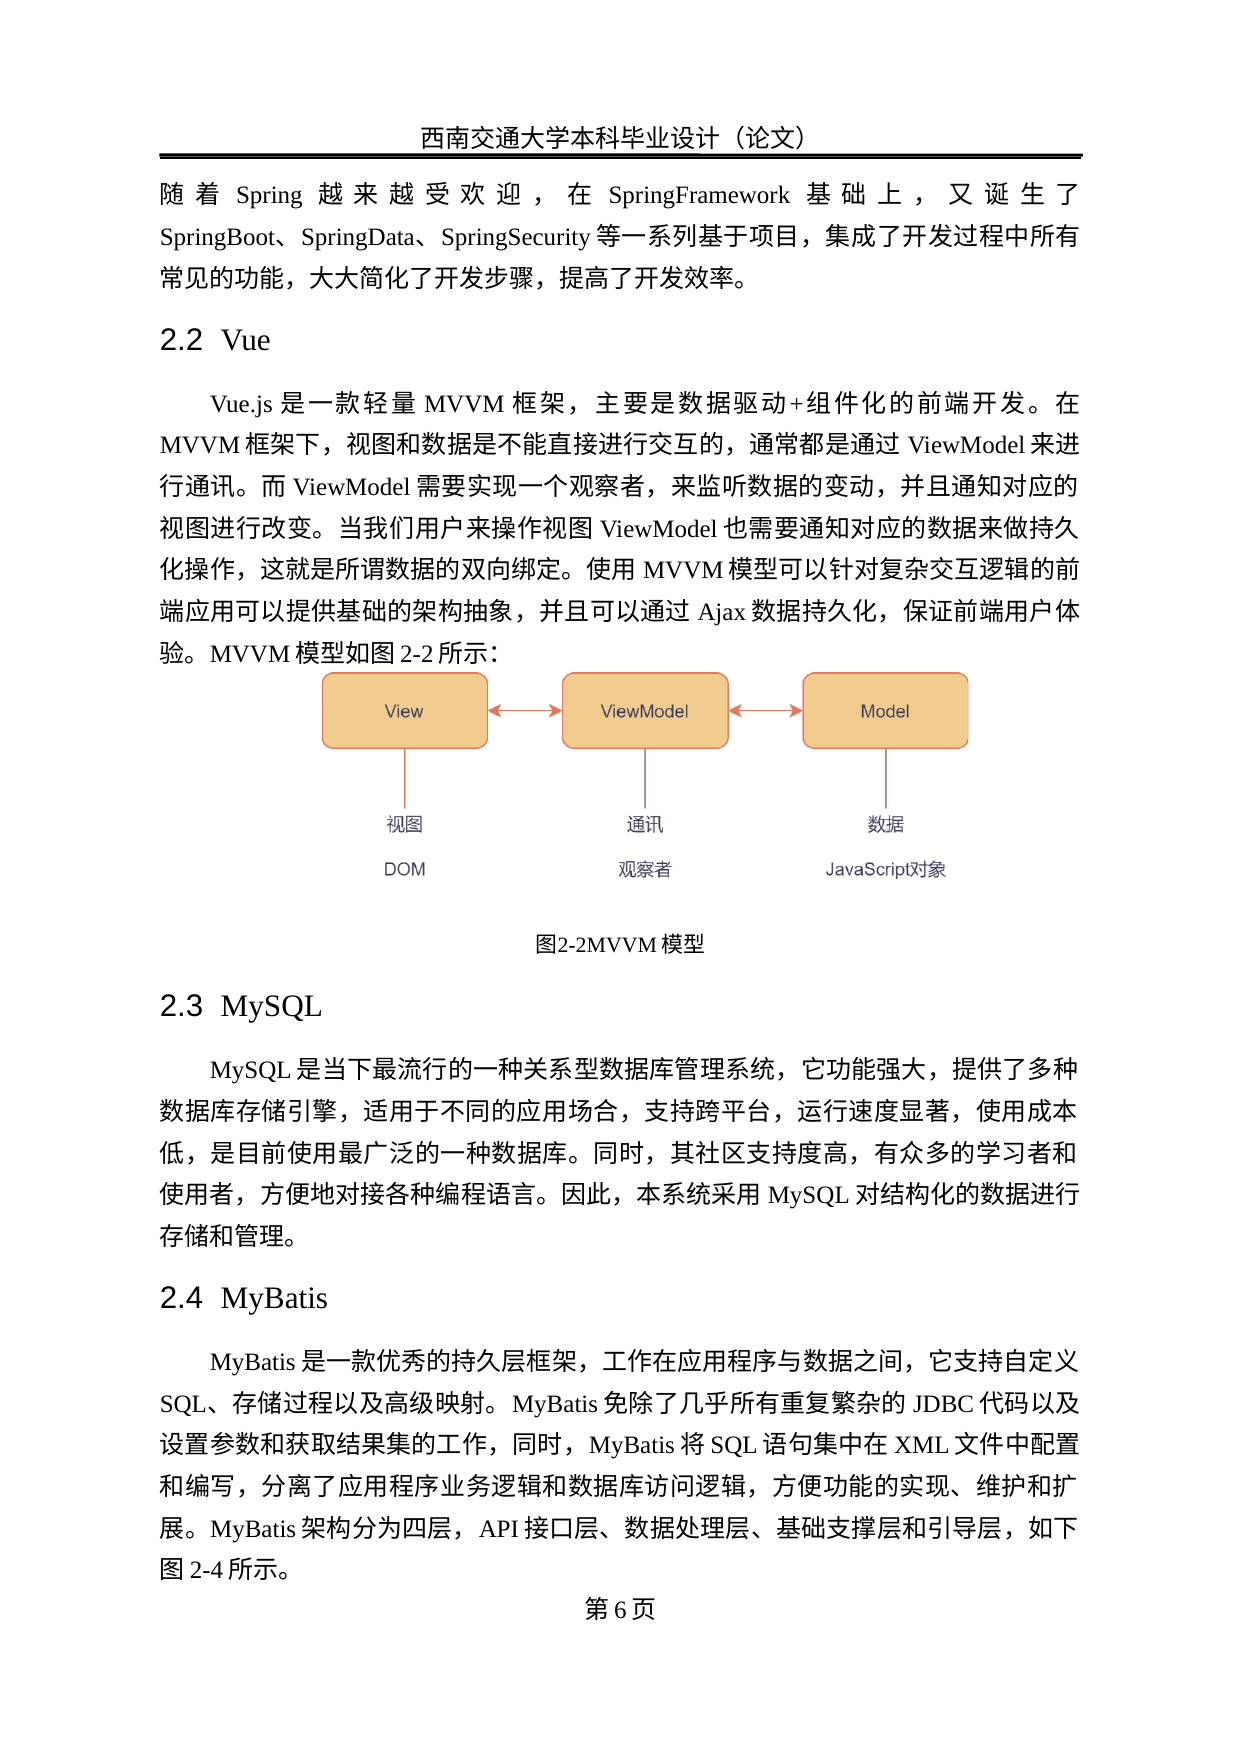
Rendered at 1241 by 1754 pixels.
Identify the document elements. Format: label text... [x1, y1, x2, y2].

text MyBatis是一款优秀的持久层框架，工作在应用程序与数据之间，它支持自定义SQL、存储过程以及高级映射。MyBatis免除了几乎所有重复繁杂的JDBC代码以及设置参数和获取结果集的工作，同时，MyBatis将SQL语句集中在XML文件中配置和编写，分离了应用程序业务逻辑和数据库访问逻辑，方便功能的实现、维护和扩展。MyBatis架构分为四层，API接口层、数据处理层、基础支撑层和引导层，如下图2-4所示。 [159, 1339, 1081, 1589]
subtitle Vue [159, 318, 1081, 360]
subtitle MyBatis [159, 1276, 1081, 1318]
text 随着Spring越来越受欢迎，在SpringFramework基础上，又诞生了SpringBoot、SpringData、SpringSecurity等一系列基于项目，集成了开发过程中所有常见的功能，大大简化了开发步骤，提高了开发效率。 [159, 172, 1081, 297]
text 图2-2MVVM模型 [159, 922, 1081, 964]
picture [321, 672, 969, 884]
text MySQL是当下最流行的一种关系型数据库管理系统，它功能强大，提供了多种数据库存储引擎，适用于不同的应用场合，支持跨平台，运行速度显著，使用成本低，是目前使用最广泛的一种数据库。同时，其社区支持度高，有众多的学习者和使用者，方便地对接各种编程语言。因此，本系统采用MySQL对结构化的数据进行存储和管理。 [159, 1047, 1081, 1256]
subtitle MySQL [159, 985, 1081, 1026]
text Vue.js是一款轻量MVVM框架，主要是数据驱动+组件化的前端开发。在MVVM框架下，视图和数据是不能直接进行交互的，通常都是通过ViewModel来进行通讯。而ViewModel需要实现一个观察者，来监听数据的变动，并且通知对应的视图进行改变。当我们用户来操作视图ViewModel也需要通知对应的数据来做持久化操作，这就是所谓数据的双向绑定。使用MVVM模型可以针对复杂交互逻辑的前端应用可以提供基础的架构抽象，并且可以通过Ajax数据持久化，保证前端用户体验。MVVM模型如图2-2所示： [159, 381, 1081, 672]
